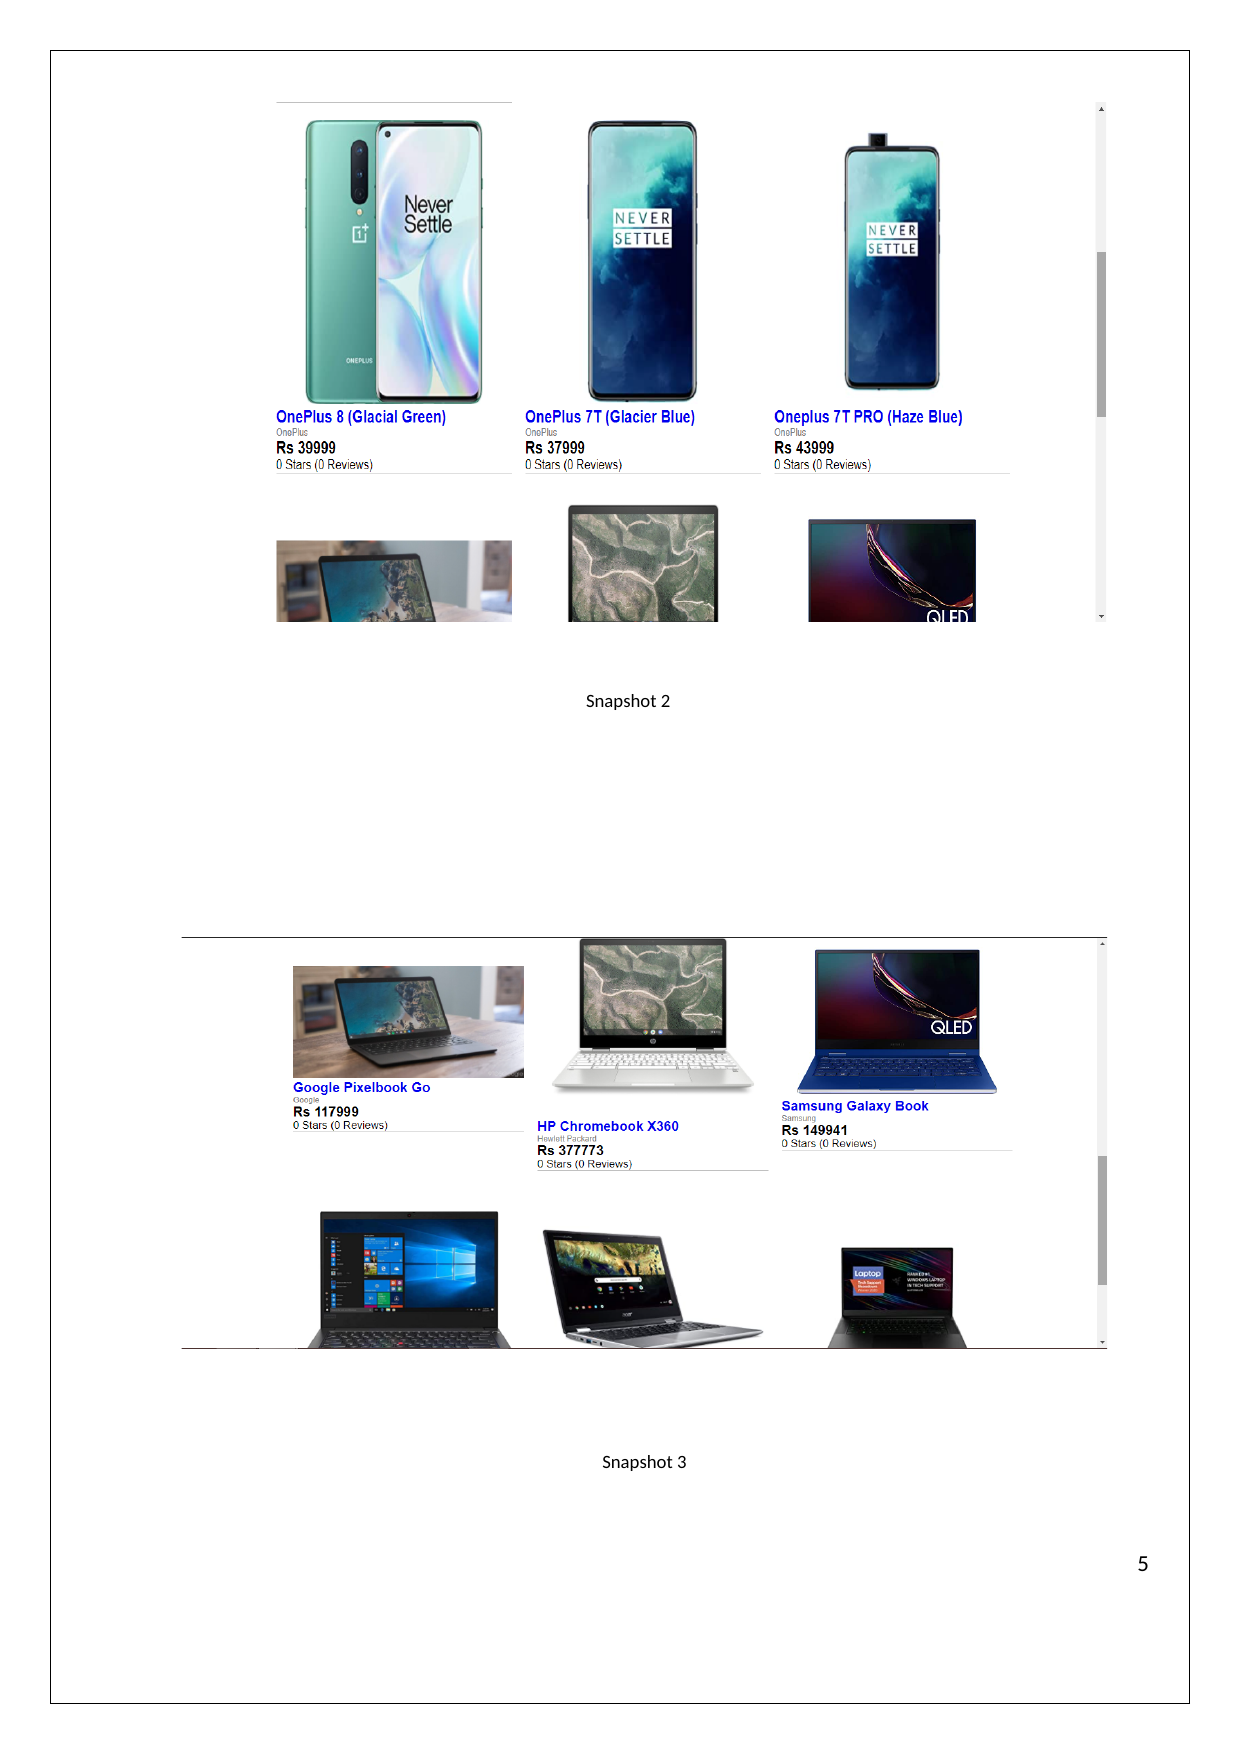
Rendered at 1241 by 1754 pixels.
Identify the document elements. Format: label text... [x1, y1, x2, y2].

text Snapshot 2 [457, 689, 799, 712]
picture [162, 102, 1107, 622]
text Snapshot 3 [182, 1450, 799, 1473]
picture [181, 937, 1108, 1349]
